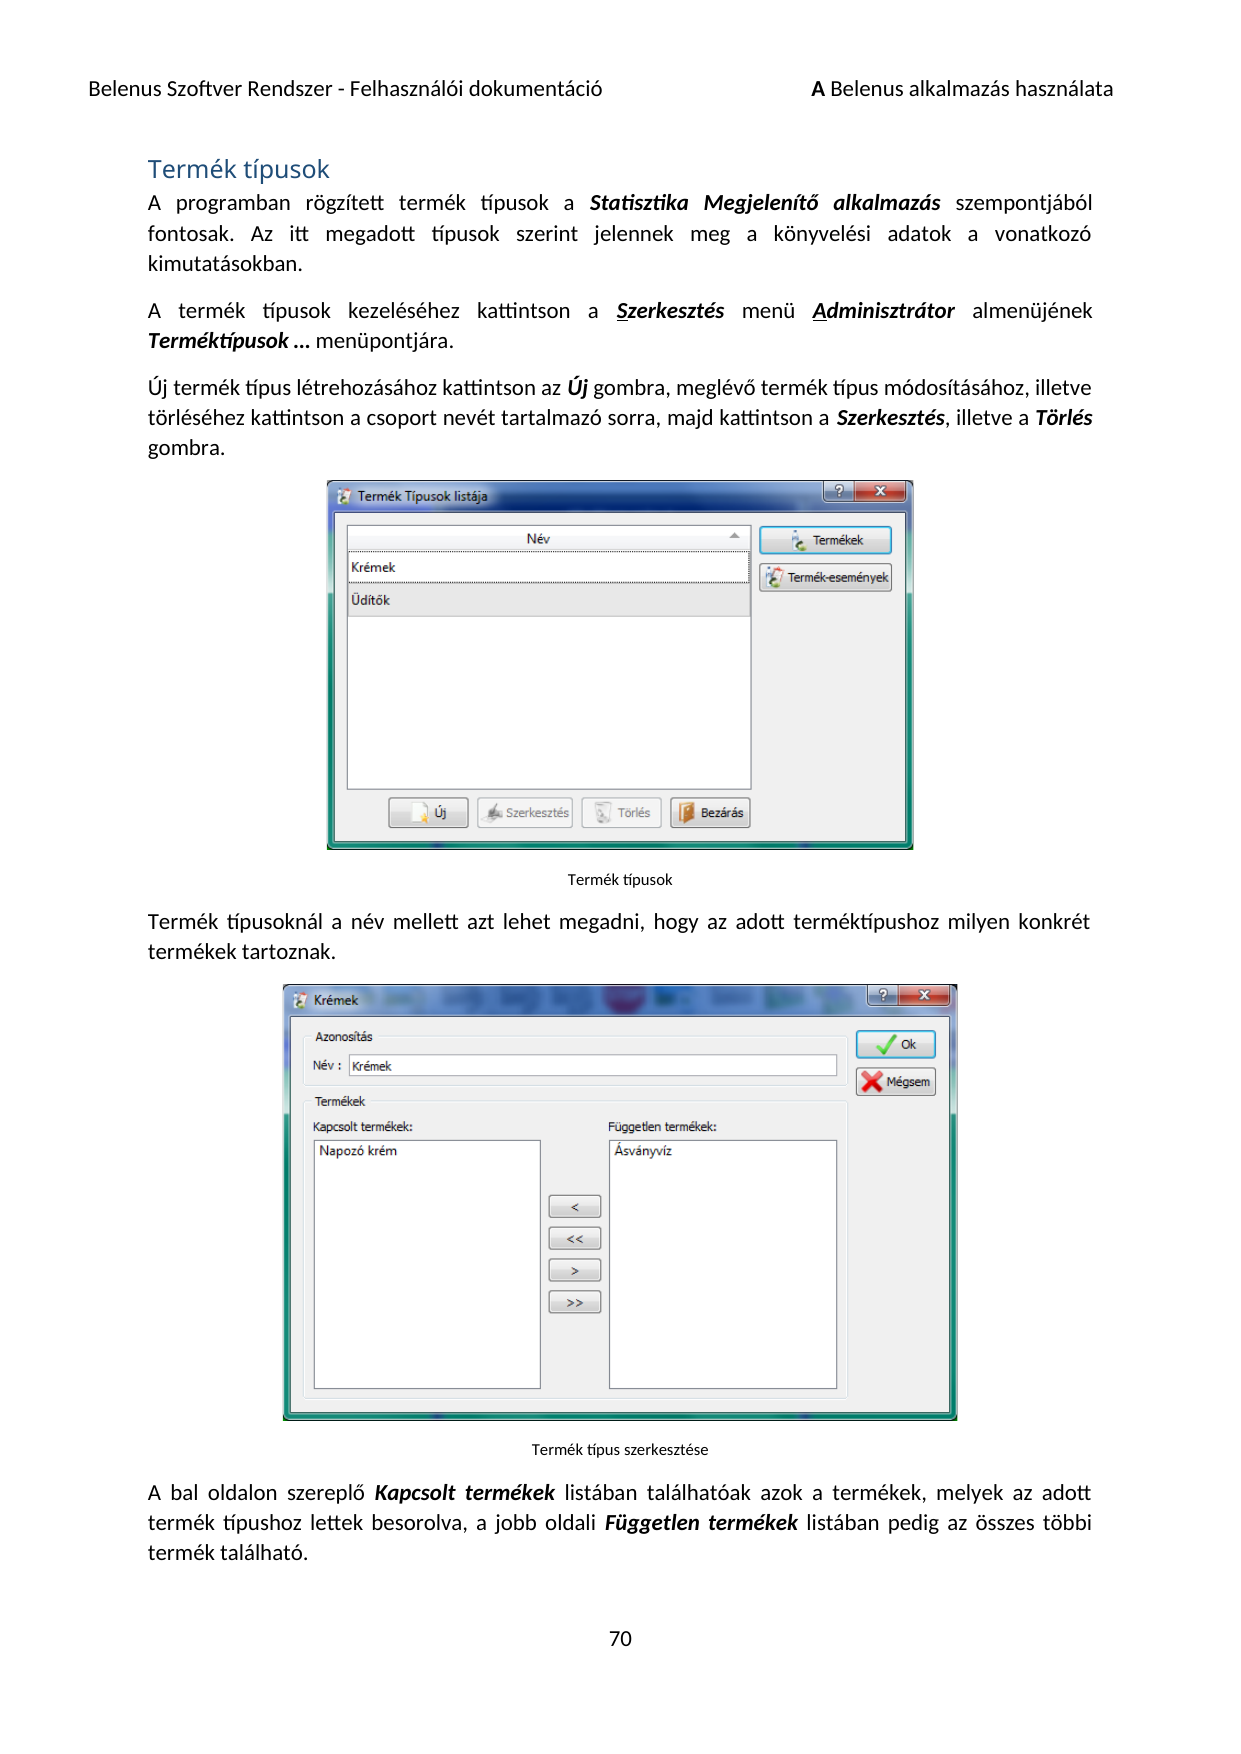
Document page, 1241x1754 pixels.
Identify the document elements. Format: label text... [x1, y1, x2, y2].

subtitle Termék típusok [148, 152, 1093, 186]
text Termék típus szerkesztése [148, 1439, 1093, 1459]
text Termék típusok [148, 869, 1093, 889]
text Termék típusoknál a név mellett azt lehet megadni, hogy az adott terméktípushoz milyen konkrét termékek tartoznak. [148, 907, 1093, 966]
text A termék típusok kezeléséhez kattintson a Szerkesztés menü Adminisztrátor almenüjének Terméktípusok … menüpontjára. [148, 296, 1093, 354]
text Új termék típus létrehozásához kattintson az Új gombra, meglévő termék típus módosításához, illetve törléséhez kattintson a csoport nevét tartalmazó sorra, majd kattintson a Szerkesztés, illetve a Törlés gombra. [148, 373, 1093, 461]
picture [326, 480, 914, 850]
picture [282, 984, 958, 1421]
text A programban rögzített termék típusok a Statisztika Megjelenítő alkalmazás szempontjából fontosak. Az itt megadott típusok szerint jelennek meg a könyvelési adatok a vonatkozó kimutatásokban. [148, 188, 1093, 277]
text A bal oldalon szereplő Kapcsolt termékek listában találhatóak azok a termékek, melyek az adott termék típushoz lettek besorolva, a jobb oldali Független termékek listában pedig az összes többi termék található. [148, 1478, 1093, 1566]
